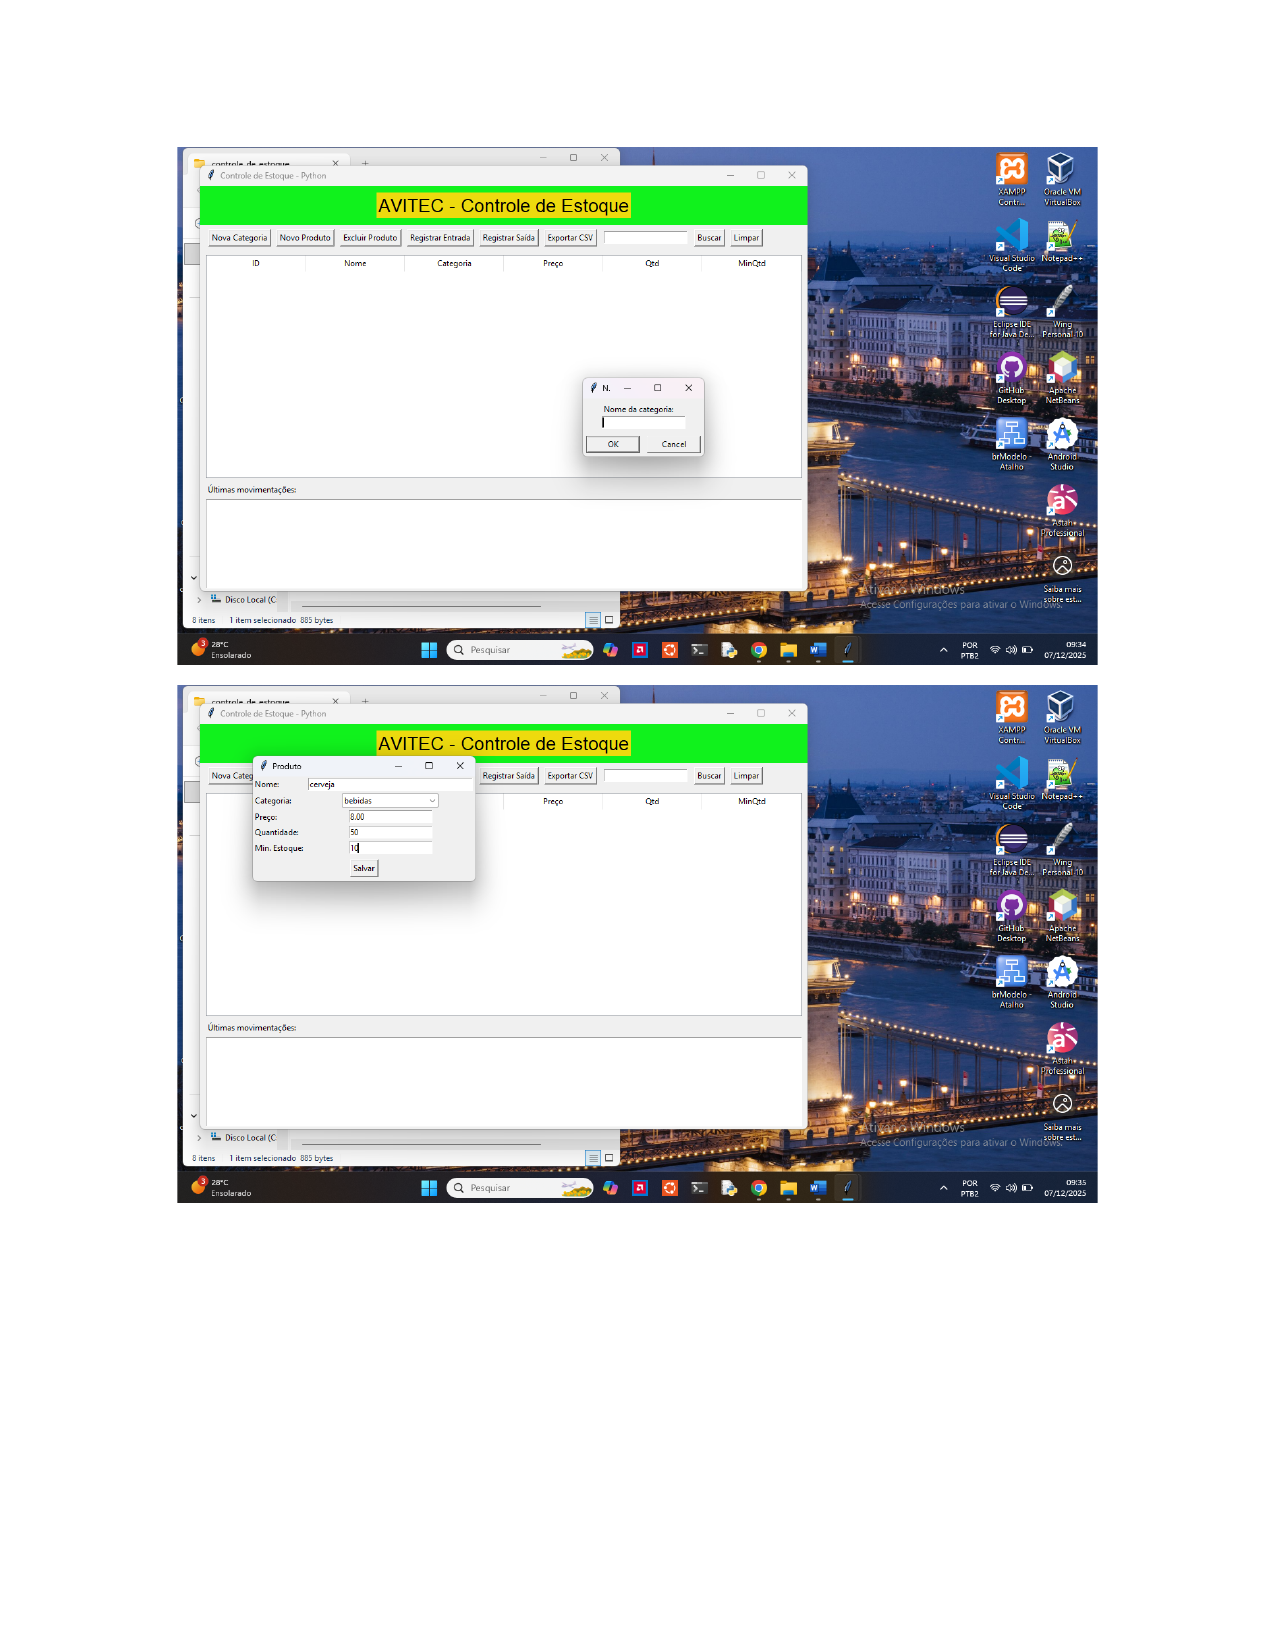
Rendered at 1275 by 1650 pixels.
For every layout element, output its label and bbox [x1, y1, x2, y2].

picture [177, 147, 1098, 665]
picture [177, 685, 1098, 1203]
